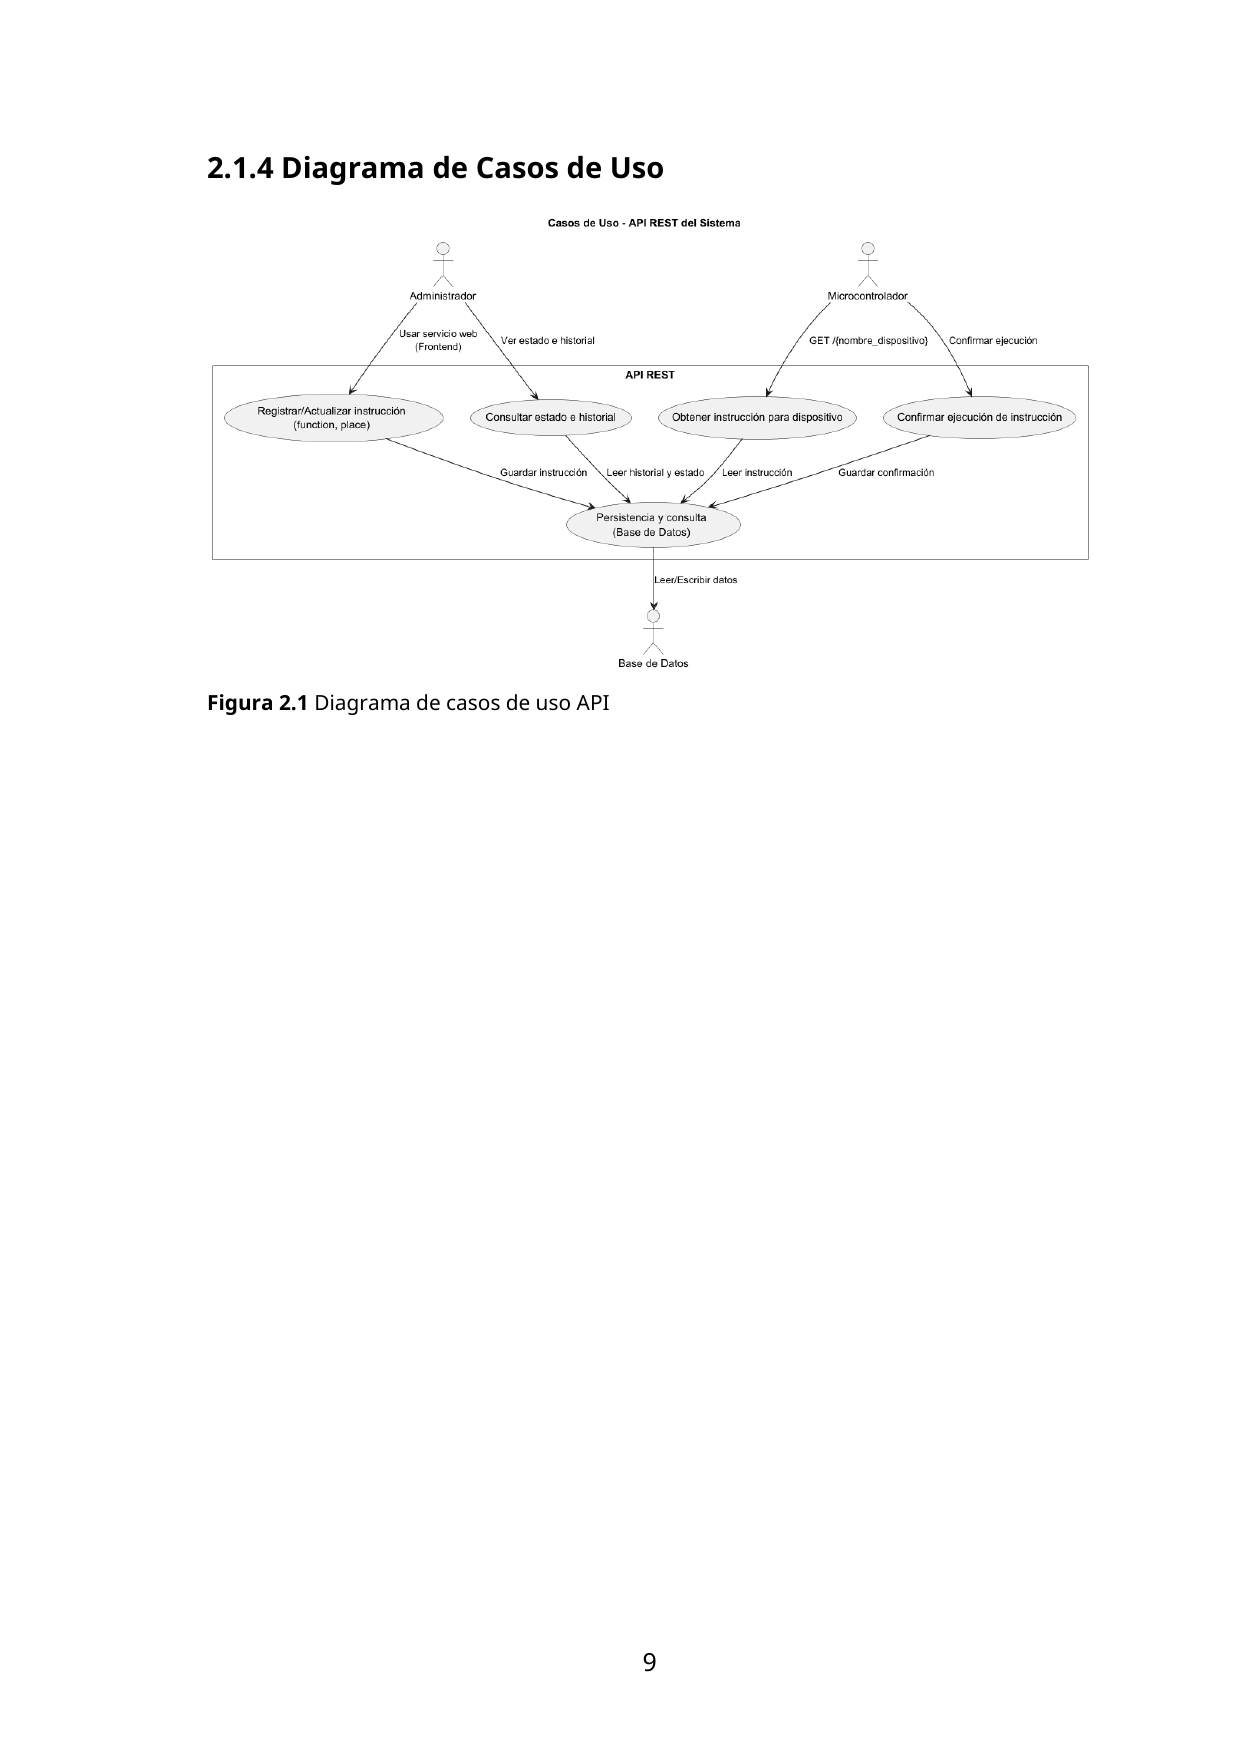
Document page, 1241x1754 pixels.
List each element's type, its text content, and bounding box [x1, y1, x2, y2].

text 2.1.4 Diagrama de Casos de Uso [207, 148, 1092, 187]
text Figura 2.1 Diagrama de casos de uso API [207, 688, 1092, 717]
picture [206, 207, 1092, 672]
